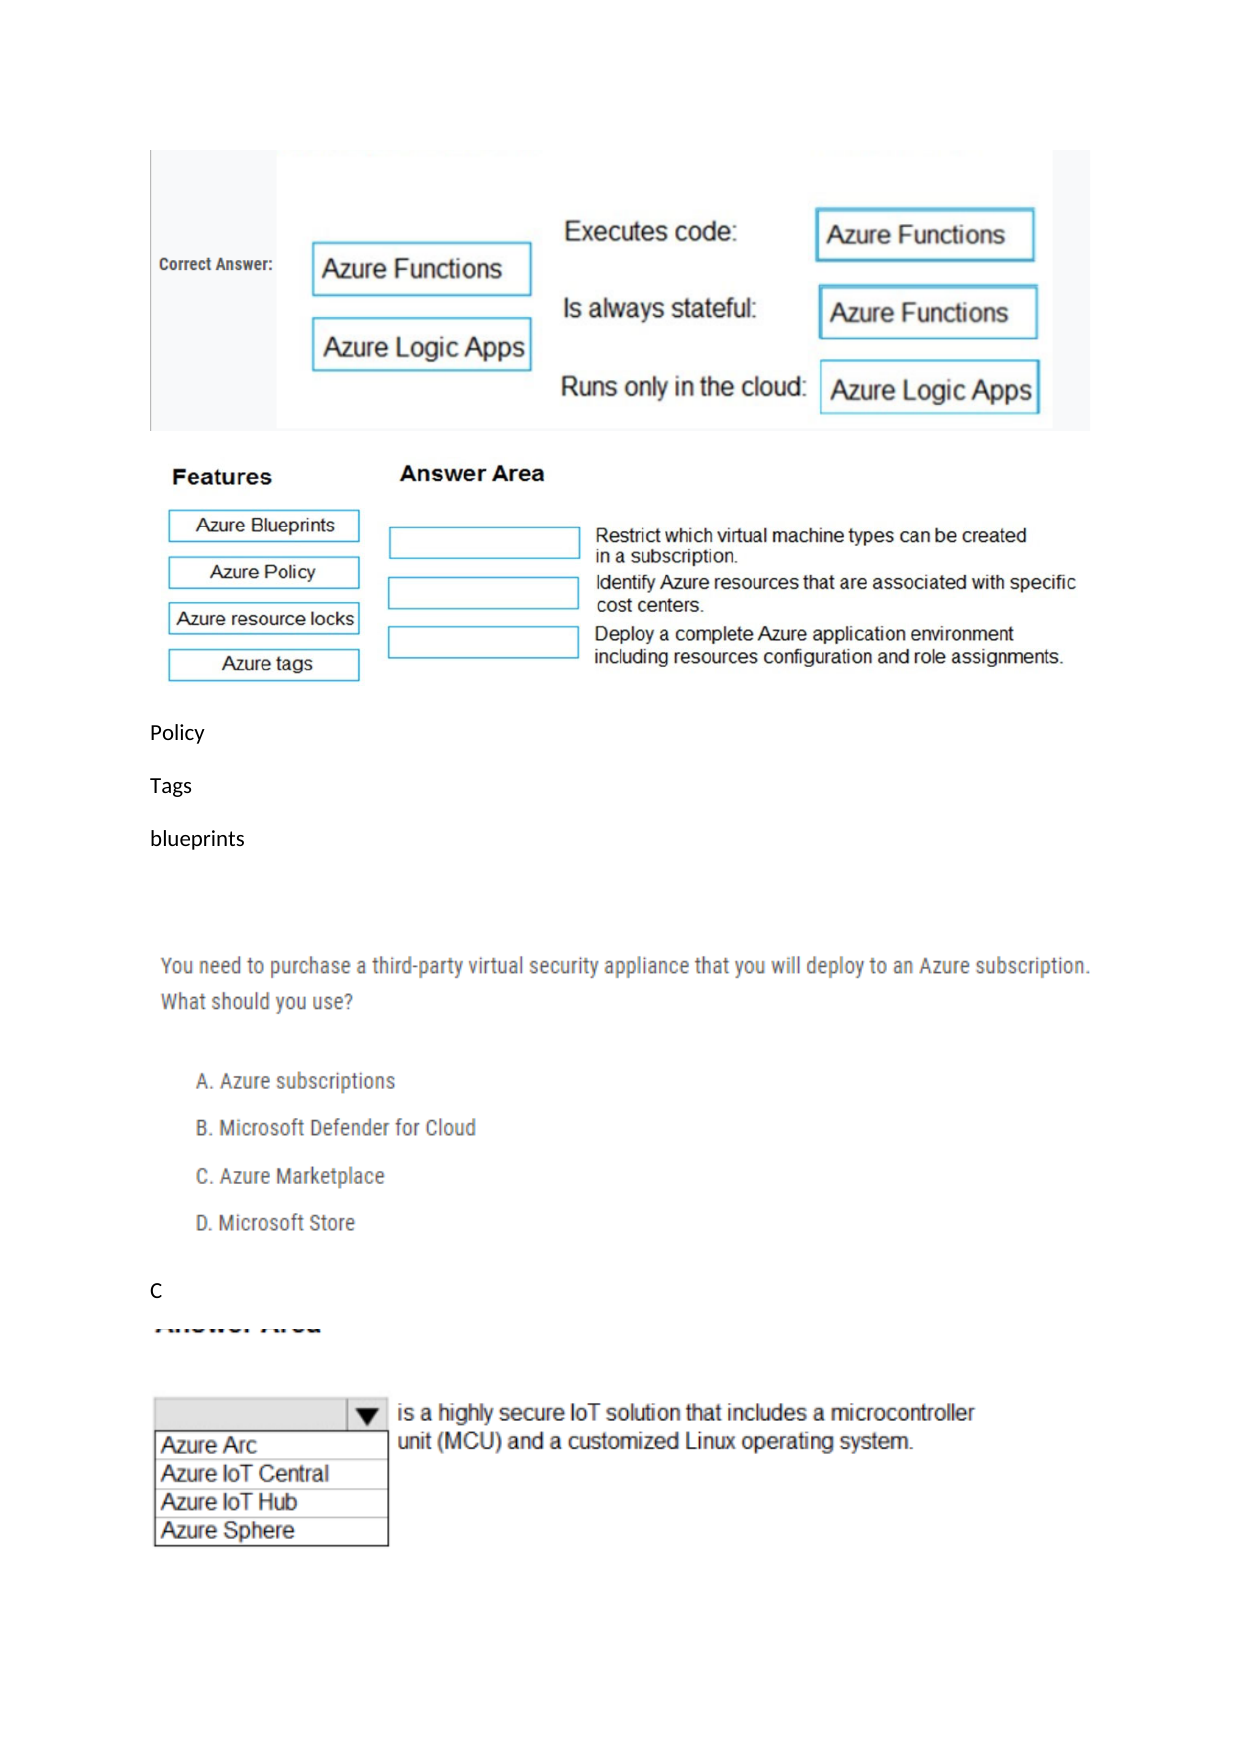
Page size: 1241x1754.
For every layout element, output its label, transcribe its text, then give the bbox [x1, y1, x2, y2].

text Policy [150, 718, 1090, 746]
picture [150, 455, 1091, 694]
picture [150, 1329, 993, 1572]
picture [150, 150, 1091, 431]
text blueprints [150, 824, 1090, 852]
picture [150, 930, 1091, 1251]
text Tags [150, 771, 1090, 799]
text C [150, 1276, 1090, 1304]
